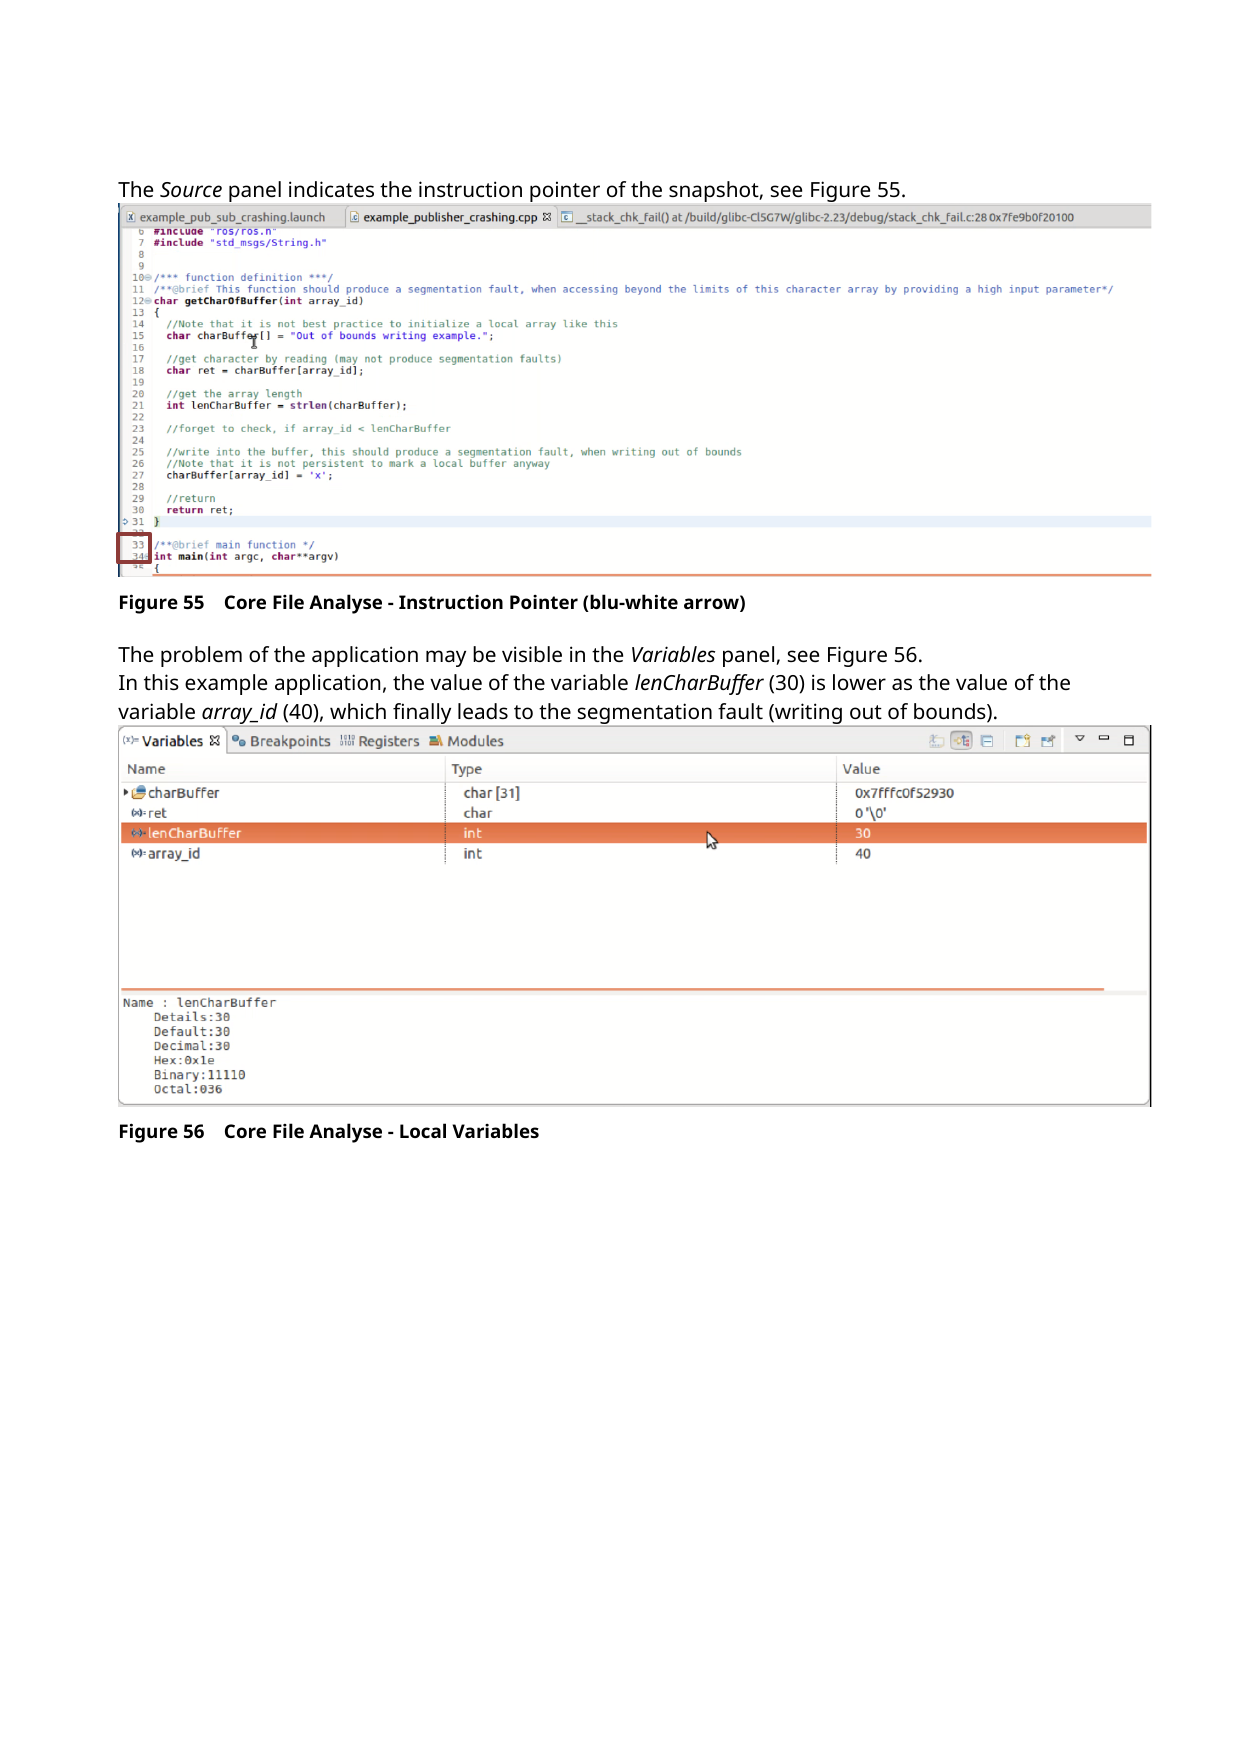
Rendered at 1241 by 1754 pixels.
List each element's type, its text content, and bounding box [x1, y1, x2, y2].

text Figure 55 Core File Analyse - Instruction Pointer (blu-white arrow) [118, 589, 1152, 615]
text Figure 56 Core File Analyse - Local Variables [118, 1119, 1152, 1144]
text In this example application, the value of the variable lenCharBuffer (30) is lower as the value of the variable array_id (40), which finally leads to the segmentation fault (writing out of bounds). [118, 668, 1152, 725]
text The problem of the application may be visible in the Variables panel, see Figure 56. [118, 640, 1152, 668]
picture [118, 203, 1152, 577]
picture [118, 725, 1152, 1107]
text The Source panel indicates the instruction pointer of the snapshot, see Figure 55. [118, 175, 1152, 203]
picture [120, 536, 148, 560]
